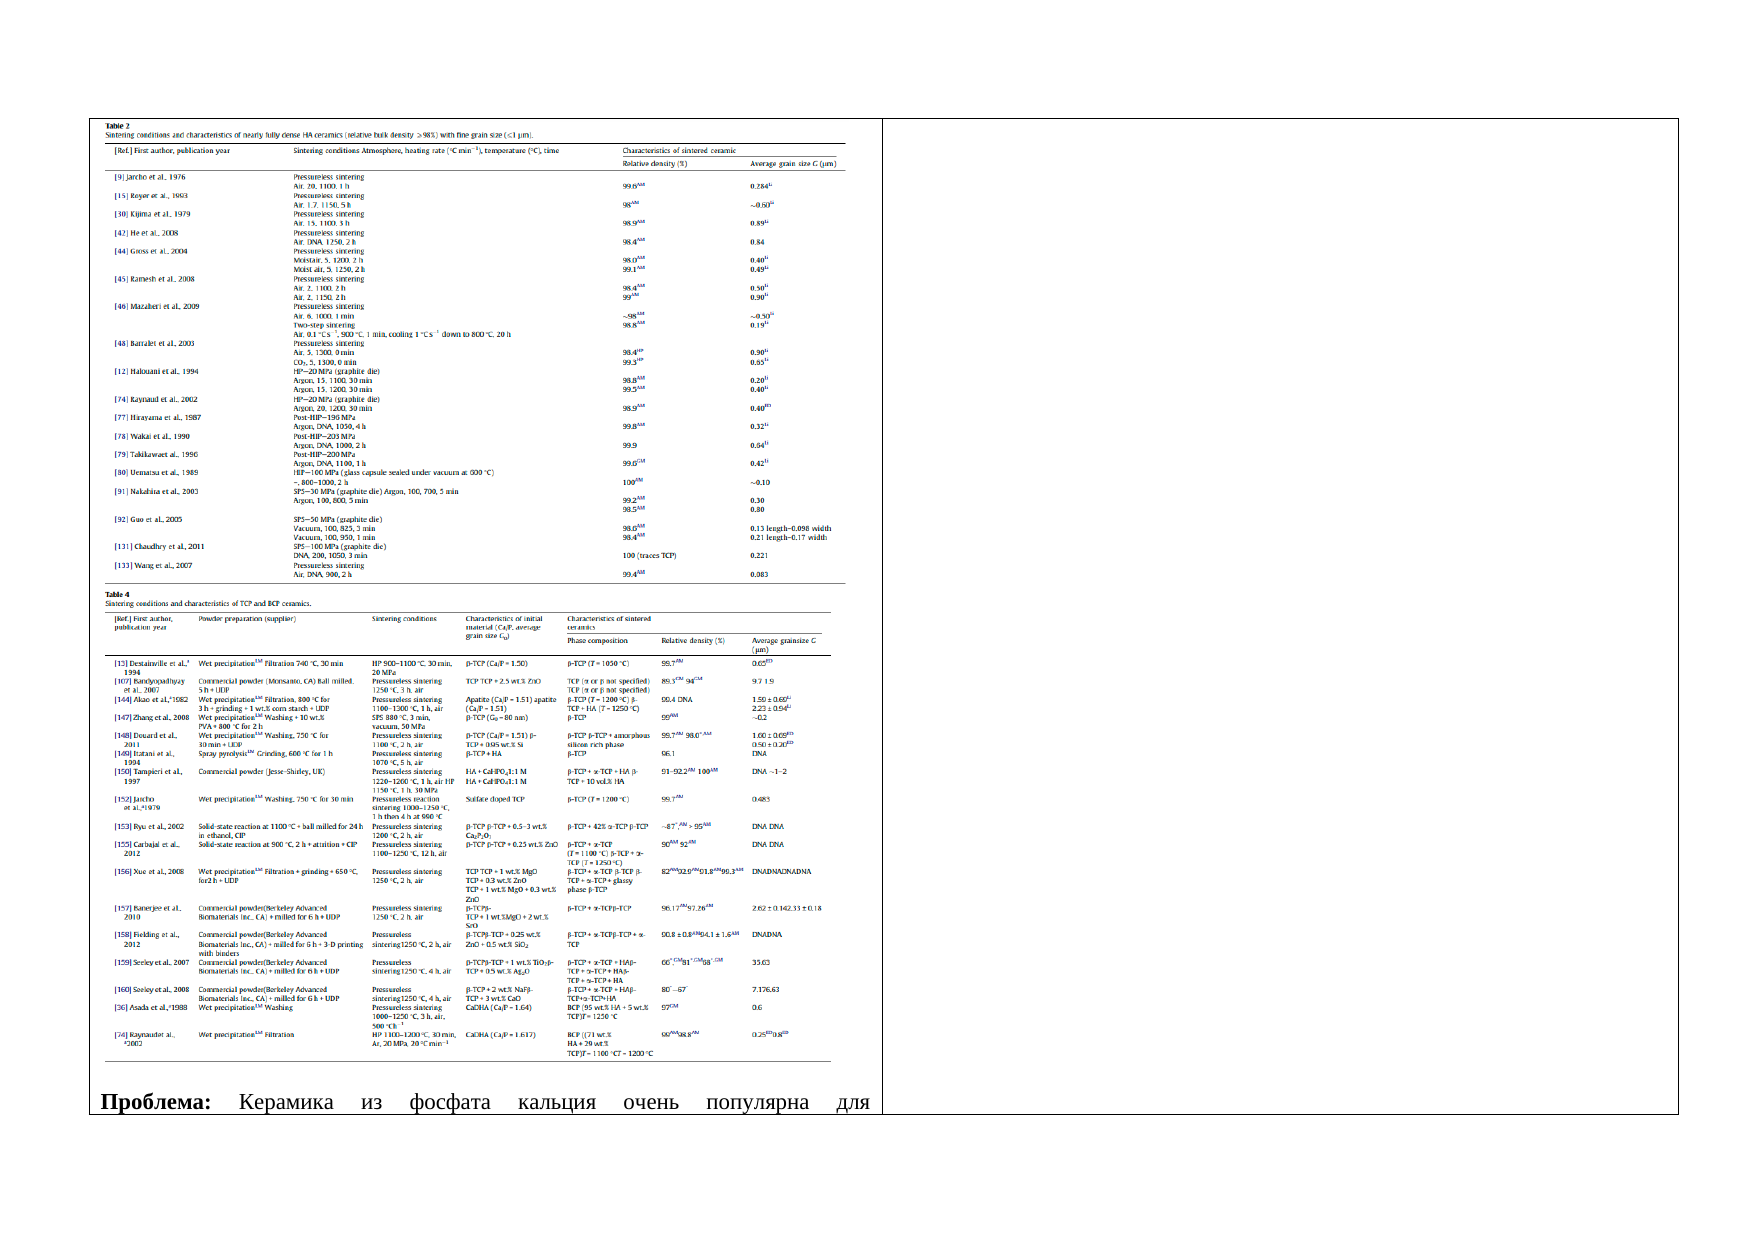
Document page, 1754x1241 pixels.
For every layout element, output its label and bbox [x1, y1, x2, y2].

table_cell [90, 119, 882, 1114]
table_cell [883, 119, 1678, 1114]
picture [100, 119, 850, 1062]
